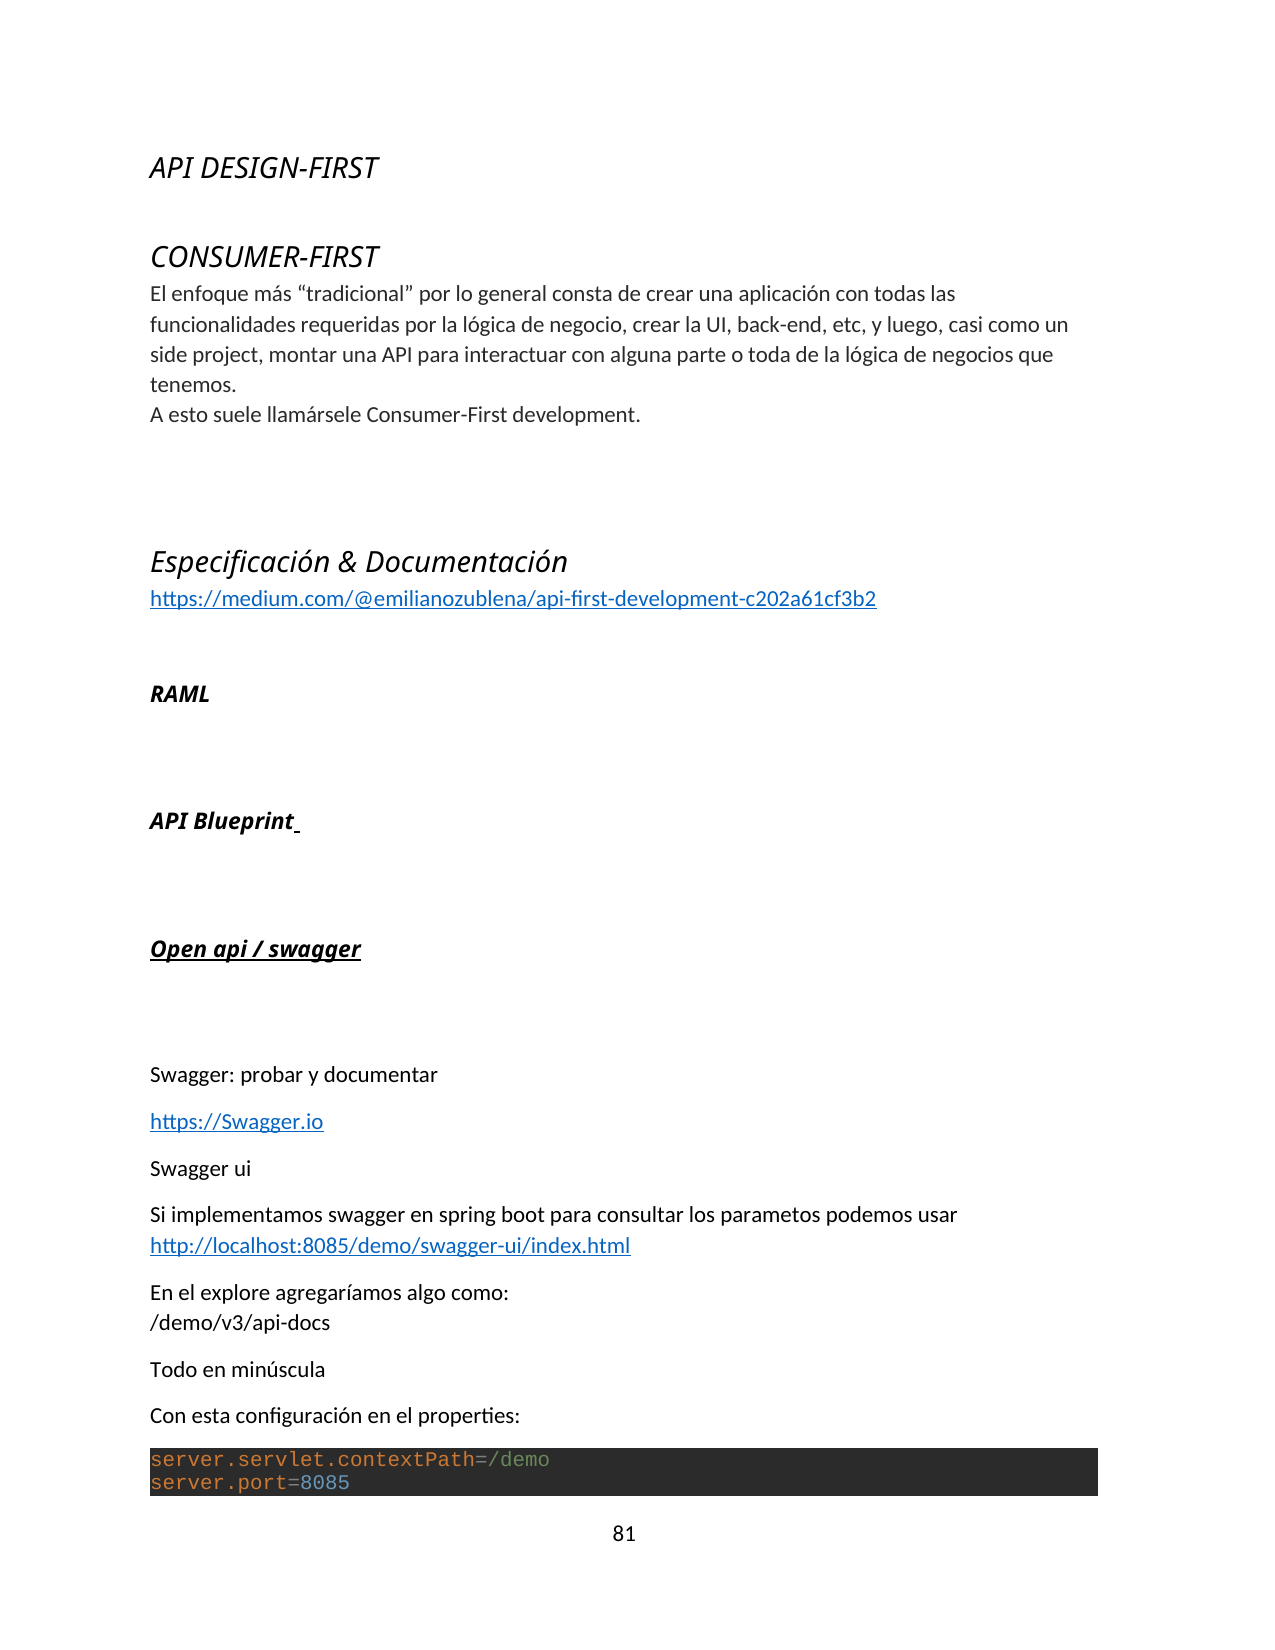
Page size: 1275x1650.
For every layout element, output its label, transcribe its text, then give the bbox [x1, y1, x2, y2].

text Swagger: probar y documentar [150, 1060, 1098, 1088]
subtitle RAML [150, 677, 1098, 709]
subtitle API DESIGN-FIRST [150, 147, 1098, 187]
text Todo en minúscula [150, 1355, 1098, 1383]
subtitle Especificación & Documentación [150, 541, 1098, 581]
text Si implementamos swagger en spring boot para consultar los parametos podemos usar http://localhost:8085/demo/swagger-ui/index.html [150, 1201, 1098, 1259]
text https://Swagger.io [150, 1107, 1098, 1135]
subtitle CONSUMER-FIRST [150, 237, 1098, 276]
text Con esta configuración en el properties: [150, 1402, 1098, 1430]
text El enfoque más “tradicional” por lo general consta de crear una aplicación con todas las funcionalidades requeridas por la lógica de negocio, crear la UI, back-end, etc, y luego, casi como un side project, montar una API para interactuar con alguna parte o toda de la lógica de negocios que tenemos. A esto suele llamársele Consumer-First development. [150, 279, 1098, 428]
text server.servlet.contextPath=/demo server.port=8085 [150, 1448, 1098, 1496]
text En el explore agregaríamos algo como: /demo/v3/api-docs [150, 1278, 1098, 1336]
text Swagger ui [150, 1154, 1098, 1182]
text https://medium.com/@emilianozublena/api-first-development-c202a61cf3b2 [150, 584, 1098, 612]
subtitle API Blueprint [150, 805, 1098, 836]
subtitle Open api / swagger [150, 932, 1098, 964]
